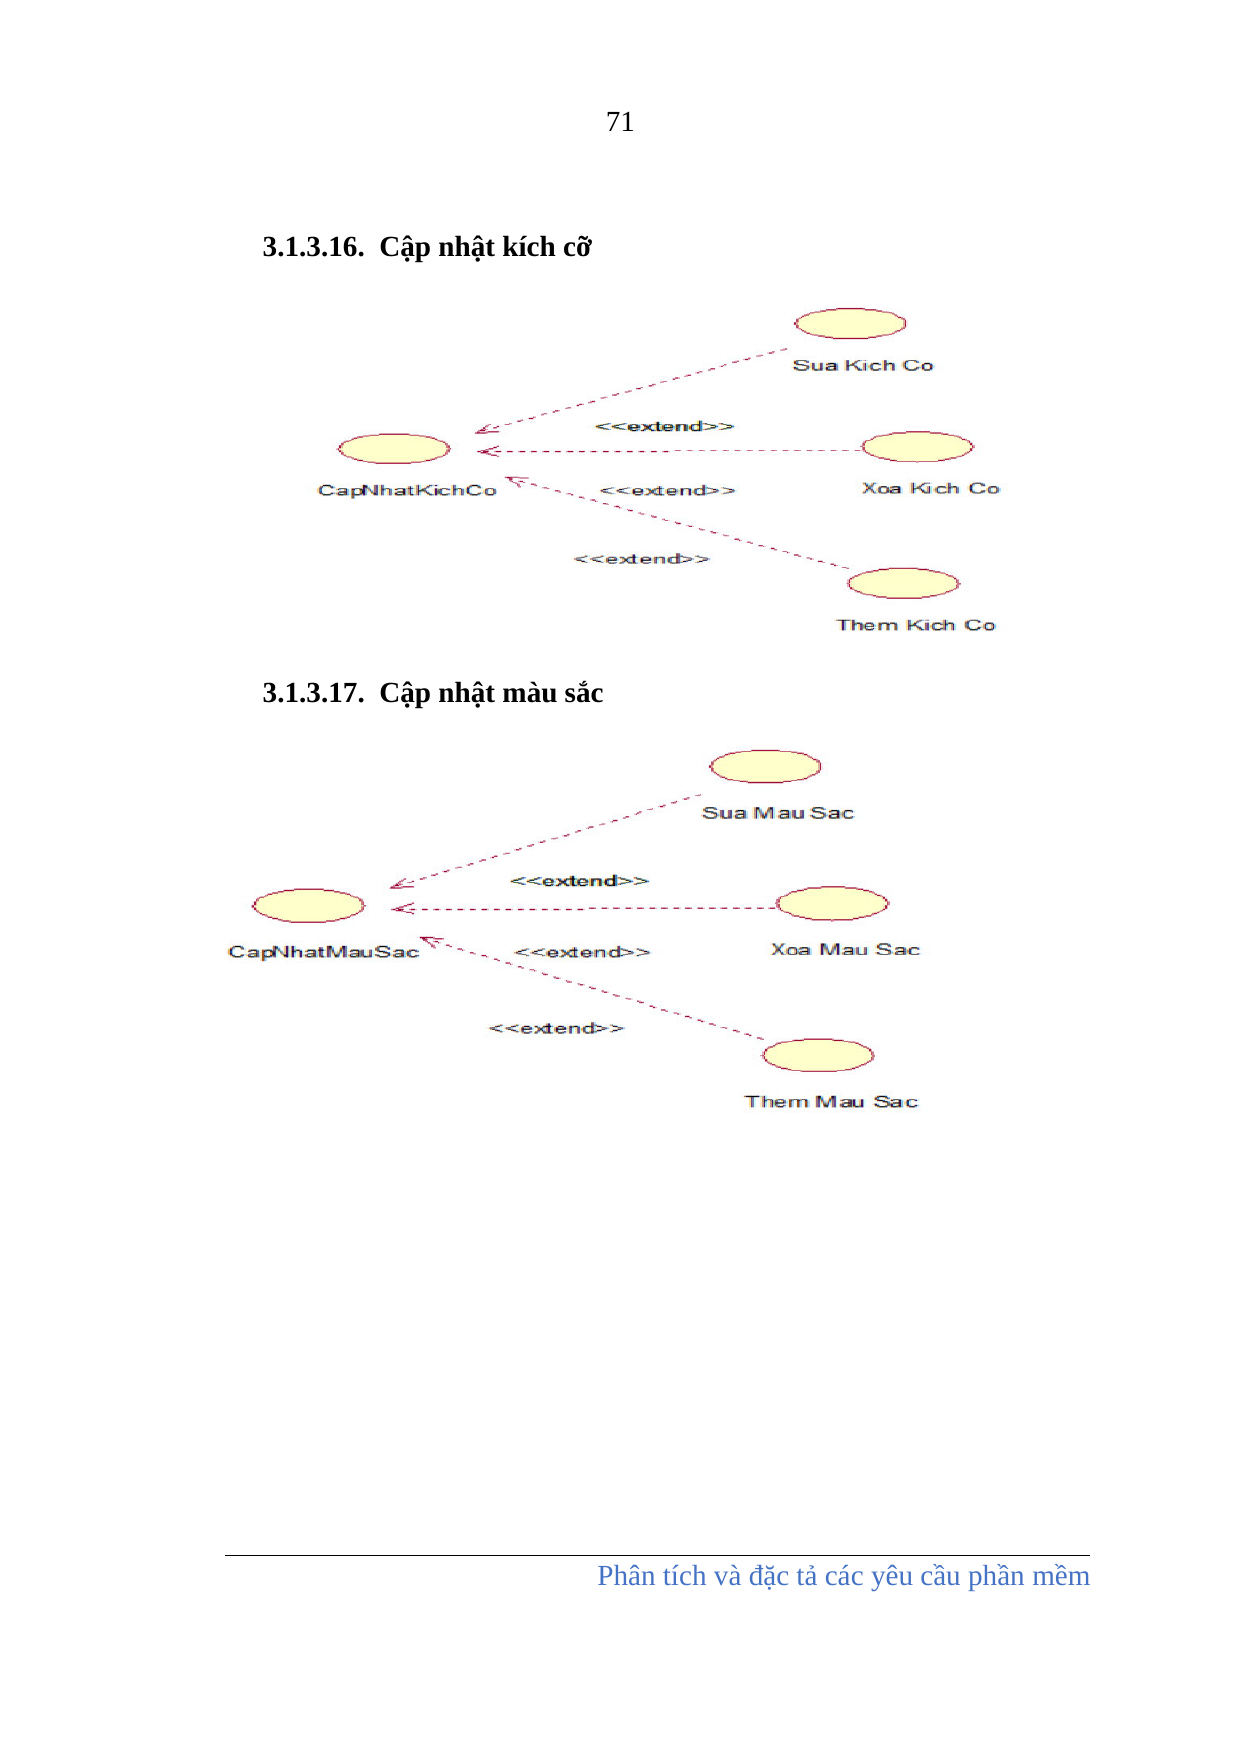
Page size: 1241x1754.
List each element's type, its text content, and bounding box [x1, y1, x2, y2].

picture [225, 742, 980, 1117]
picture [300, 297, 1104, 642]
subtitle Cập nhật kích cỡ [262, 229, 1090, 263]
subtitle Cập nhật màu sắc [262, 675, 1090, 709]
